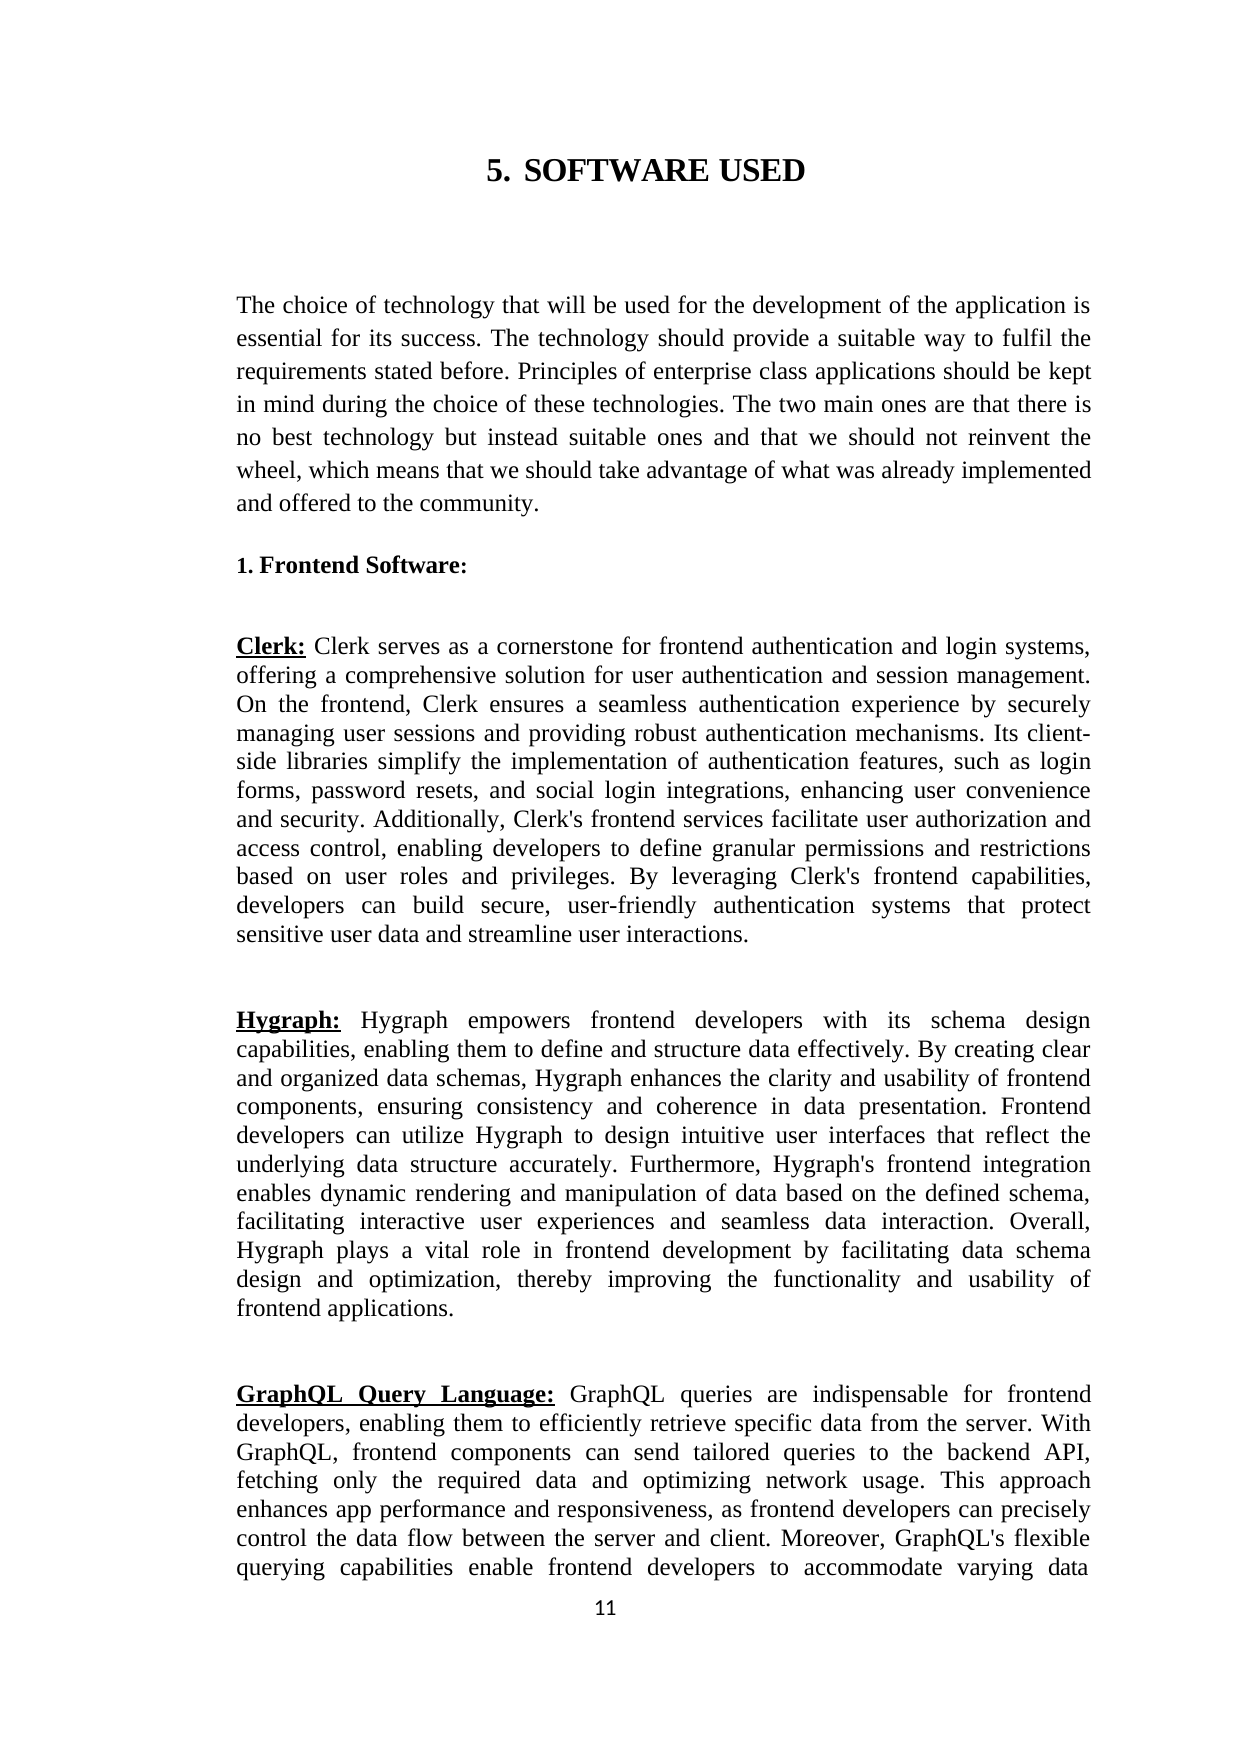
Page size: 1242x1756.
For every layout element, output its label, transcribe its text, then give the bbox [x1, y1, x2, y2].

subtitle Frontend Software: [236, 550, 1197, 579]
text GraphQL Query Language: GraphQL queries are indispensable for frontend developers, enabling them to efficiently retrieve specific data from the server. With GraphQL, frontend components can send tailored queries to the backend API, fetching only the required data and optimizing network usage. This approach enhances app performance and responsiveness, as frontend developers can precisely control the data flow between the server and client. Moreover, GraphQL's flexible querying capabilities enable frontend developers to accommodate varying data [236, 1379, 1092, 1580]
text The choice of technology that will be used for the development of the application is essential for its success. The technology should provide a suitable way to fulfil the requirements stated before. Principles of enterprise class applications should be kept in mind during the choice of these technologies. The two main ones are that there is no best technology but instead suitable ones and that we should not reinvent the wheel, which means that we should take advantage of what was already implemented and offered to the community. [236, 290, 1092, 517]
text Clerk: Clerk serves as a cornerstone for frontend authentication and login systems, offering a comprehensive solution for user authentication and session management. On the frontend, Clerk ensures a seamless authentication experience by securely managing user sessions and providing robust authentication mechanisms. Its client- side libraries simplify the implementation of authentication features, such as login forms, password resets, and social login integrations, enhancing user convenience and security. Additionally, Clerk's frontend services facilitate user authorization and access control, enabling developers to define granular permissions and restrictions based on user roles and privileges. By leveraging Clerk's frontend capabilities, developers can build secure, user-friendly authentication systems that protect sensitive user data and streamline user interactions. [236, 631, 1092, 948]
subtitle SOFTWARE USED [486, 150, 1197, 188]
text Hygraph: Hygraph empowers frontend developers with its schema design capabilities, enabling them to define and structure data effectively. By creating clear and organized data schemas, Hygraph enhances the clarity and usability of frontend components, ensuring consistency and coherence in data presentation. Frontend developers can utilize Hygraph to design intuitive user interfaces that reflect the underlying data structure accurately. Furthermore, Hygraph's frontend integration enables dynamic rendering and manipulation of data based on the defined schema, facilitating interactive user experiences and seamless data interaction. Overall, Hygraph plays a vital role in frontend development by facilitating data schema design and optimization, thereby improving the functionality and usability of frontend applications. [236, 1005, 1092, 1321]
